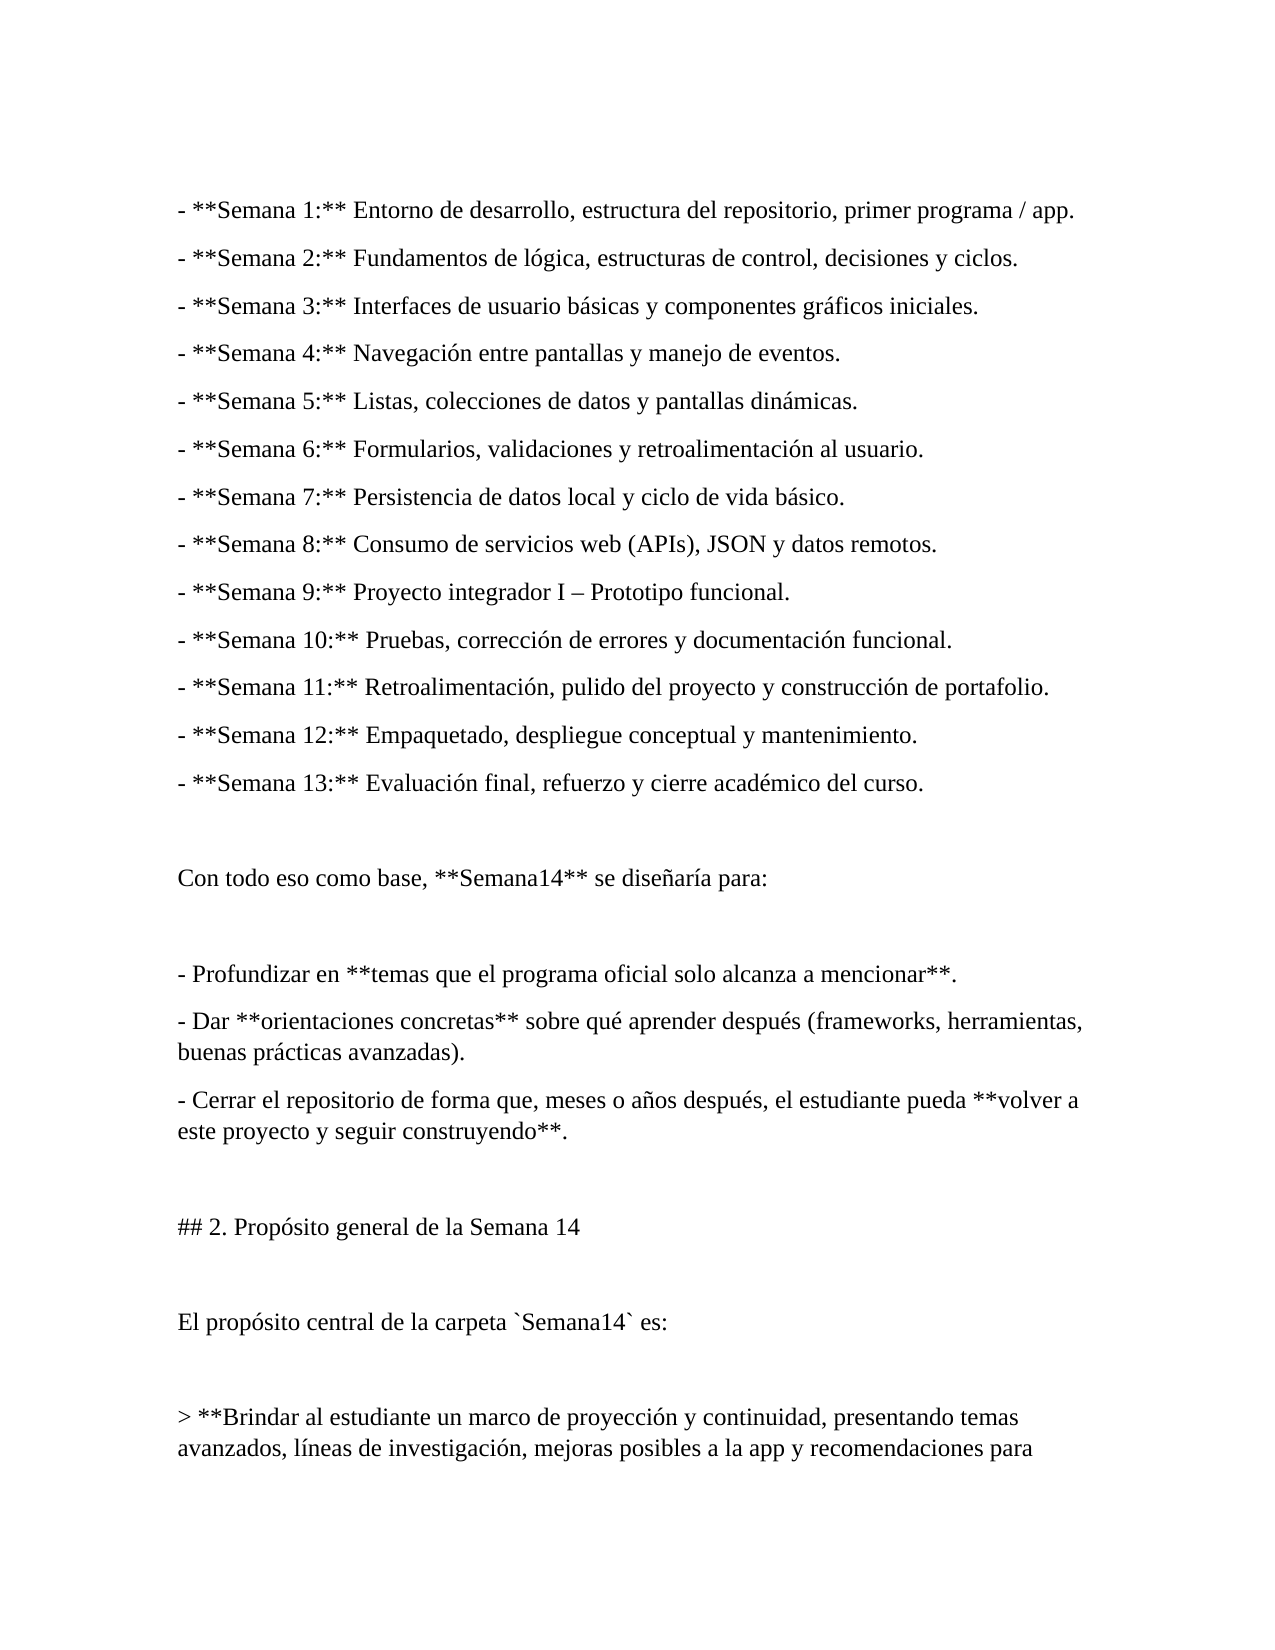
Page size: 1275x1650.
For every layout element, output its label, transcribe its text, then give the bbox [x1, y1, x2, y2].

text - **Semana 1:** Entorno de desarrollo, estructura del repositorio, primer programa / app. [177, 195, 1098, 224]
text Con todo eso como base, **Semana14** se diseñaría para: [177, 863, 1098, 892]
text - **Semana 3:** Interfaces de usuario básicas y componentes gráficos iniciales. [177, 291, 1098, 319]
text ## 2. Propósito general de la Semana 14 [177, 1212, 1098, 1240]
text - **Semana 5:** Listas, colecciones de datos y pantallas dinámicas. [177, 386, 1098, 415]
text El propósito central de la carpeta `Semana14` es: [177, 1307, 1098, 1336]
text - **Semana 4:** Navegación entre pantallas y manejo de eventos. [177, 338, 1098, 367]
text - **Semana 10:** Pruebas, corrección de errores y documentación funcional. [177, 625, 1098, 653]
text - **Semana 11:** Retroalimentación, pulido del proyecto y construcción de portafolio. [177, 672, 1098, 701]
text - Dar **orientaciones concretas** sobre qué aprender después (frameworks, herramientas, buenas prácticas avanzadas). [177, 1006, 1098, 1066]
text - Cerrar el repositorio de forma que, meses o años después, el estudiante pueda **volver a este proyecto y seguir construyendo**. [177, 1085, 1098, 1145]
text - **Semana 13:** Evaluación final, refuerzo y cierre académico del curso. [177, 768, 1098, 797]
text - **Semana 6:** Formularios, validaciones y retroalimentación al usuario. [177, 434, 1098, 463]
text - **Semana 7:** Persistencia de datos local y ciclo de vida básico. [177, 482, 1098, 510]
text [177, 1402, 1098, 1462]
text - Profundizar en **temas que el programa oficial solo alcanza a mencionar**. [177, 959, 1098, 987]
text - **Semana 2:** Fundamentos de lógica, estructuras de control, decisiones y ciclos. [177, 243, 1098, 272]
text - **Semana 8:** Consumo de servicios web (APIs), JSON y datos remotos. [177, 529, 1098, 558]
text - **Semana 9:** Proyecto integrador I – Prototipo funcional. [177, 577, 1098, 606]
text - **Semana 12:** Empaquetado, despliegue conceptual y mantenimiento. [177, 720, 1098, 749]
